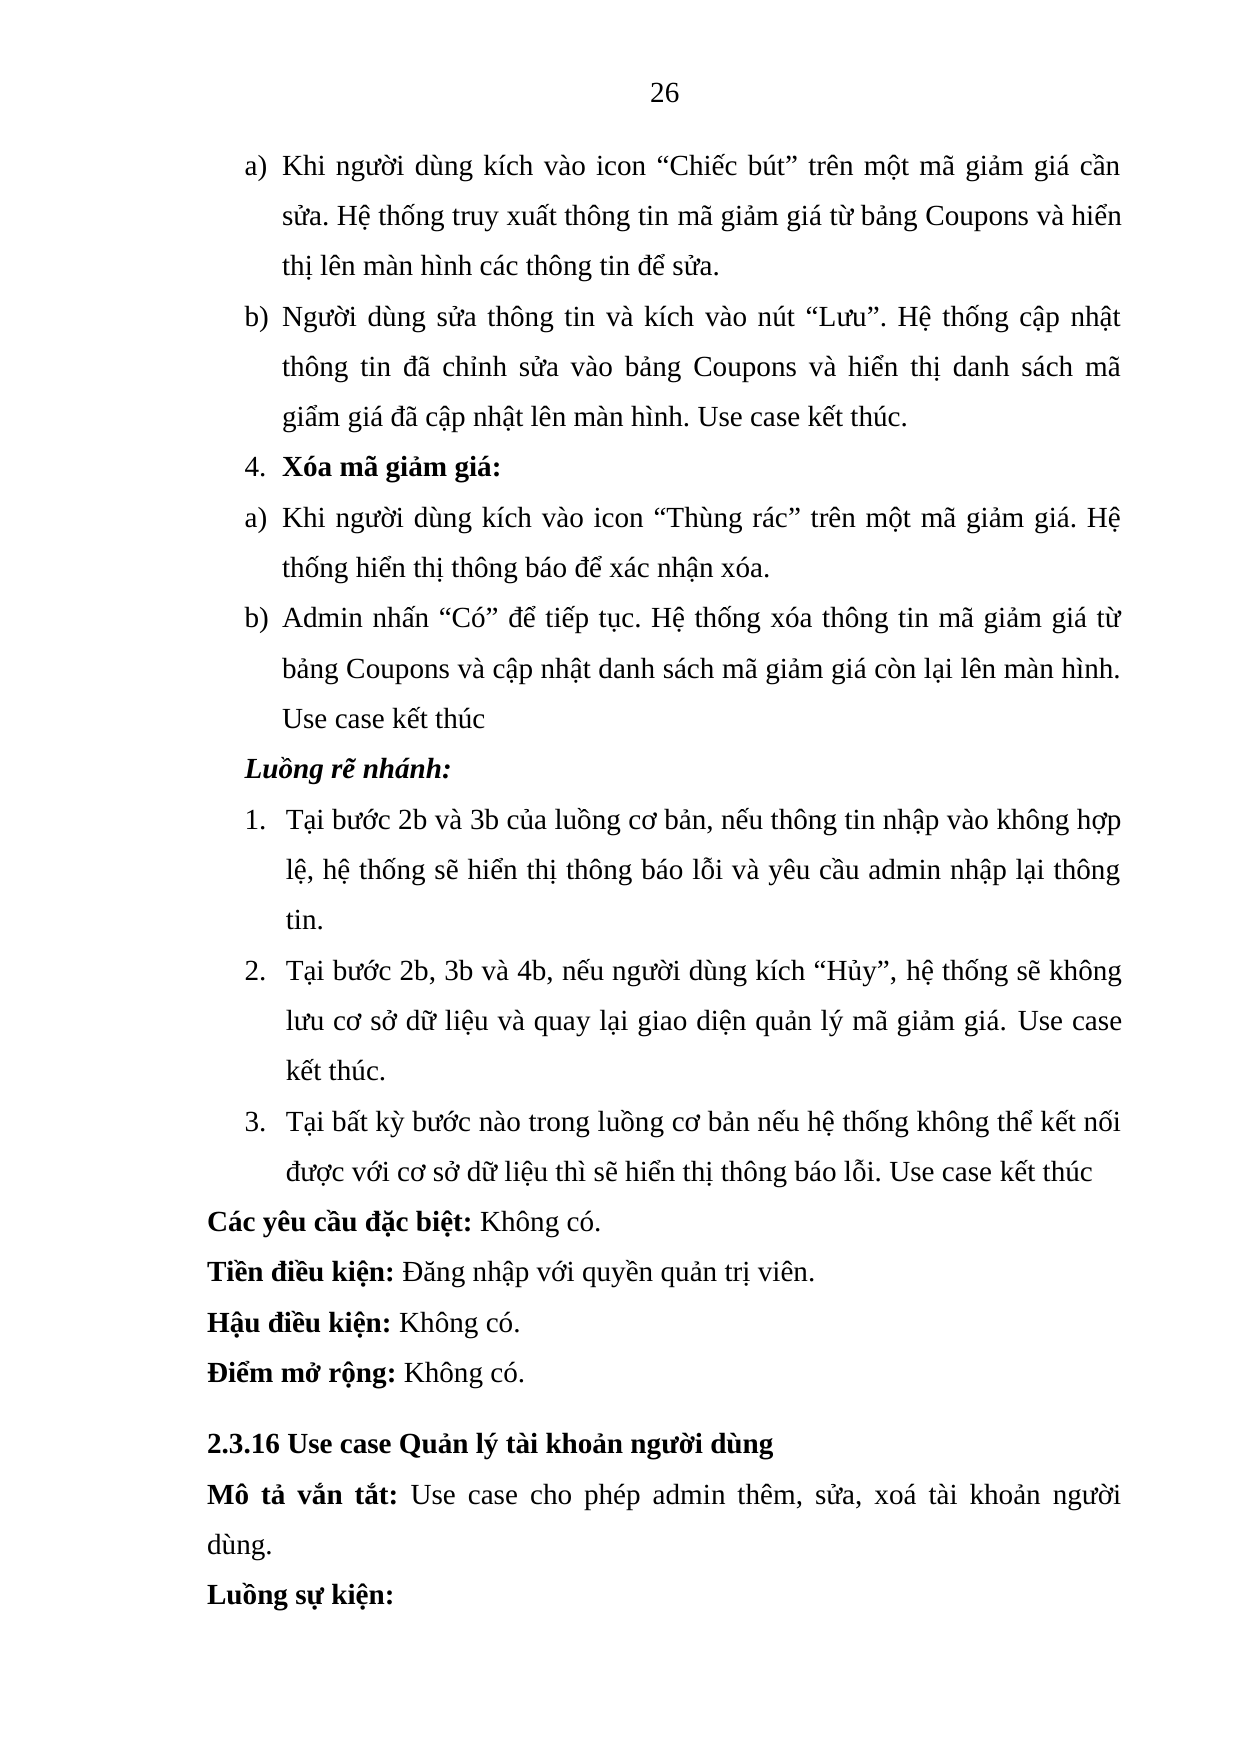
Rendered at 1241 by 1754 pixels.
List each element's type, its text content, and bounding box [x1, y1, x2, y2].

subtitle Use case Quản lý tài khoản người dùng [207, 1426, 1122, 1460]
text Hậu điều kiện: Không có. [207, 1305, 1122, 1338]
text Luồng rẽ nhánh: [244, 751, 1122, 785]
text Tiền điều kiện: Đăng nhập với quyền quản trị viên. [207, 1254, 1122, 1288]
text Mô tả vắn tắt: Use case cho phép admin thêm, sửa, xoá tài khoản người dùng. [207, 1477, 1122, 1561]
list Tại bất kỳ bước nào trong luồng cơ bản nếu hệ thống không thể kết nối được với cơ sở dữ liệu thì sẽ hiển thị thông báo lỗi. Use case kết thúc [244, 1104, 1122, 1187]
list Khi người dùng kích vào icon “Thùng rác” trên một mã giảm giá. Hệ thống hiển thị thông báo để xác nhận xóa. [244, 500, 1122, 584]
list Khi người dùng kích vào icon “Chiếc bút” trên một mã giảm giá cần sửa. Hệ thống truy xuất thông tin mã giảm giá từ bảng Coupons và hiển thị lên màn hình các thông tin để sửa. [244, 148, 1122, 282]
text Luồng sự kiện: [207, 1577, 1122, 1611]
list Admin nhấn “Có” để tiếp tục. Hệ thống xóa thông tin mã giảm giá từ bảng Coupons và cập nhật danh sách mã giảm giá còn lại lên màn hình. Use case kết thúc [244, 601, 1122, 735]
list Tại bước 2b và 3b của luồng cơ bản, nếu thông tin nhập vào không hợp lệ, hệ thống sẽ hiển thị thông báo lỗi và yêu cầu admin nhập lại thông tin. [244, 802, 1122, 936]
text Điểm mở rộng: Không có. [207, 1355, 1122, 1389]
list Người dùng sửa thông tin và kích vào nút “Lưu”. Hệ thống cập nhật thông tin đã chỉnh sửa vào bảng Coupons và hiển thị danh sách mã giẩm giá đã cập nhật lên màn hình. Use case kết thúc. [244, 299, 1122, 433]
list Xóa mã giảm giá: [244, 449, 1122, 483]
list Tại bước 2b, 3b và 4b, nếu người dùng kích “Hủy”, hệ thống sẽ không lưu cơ sở dữ liệu và quay lại giao diện quản lý mã giảm giá. Use case kết thúc. [244, 953, 1122, 1087]
text Các yêu cầu đặc biệt: Không có. [207, 1204, 1122, 1238]
